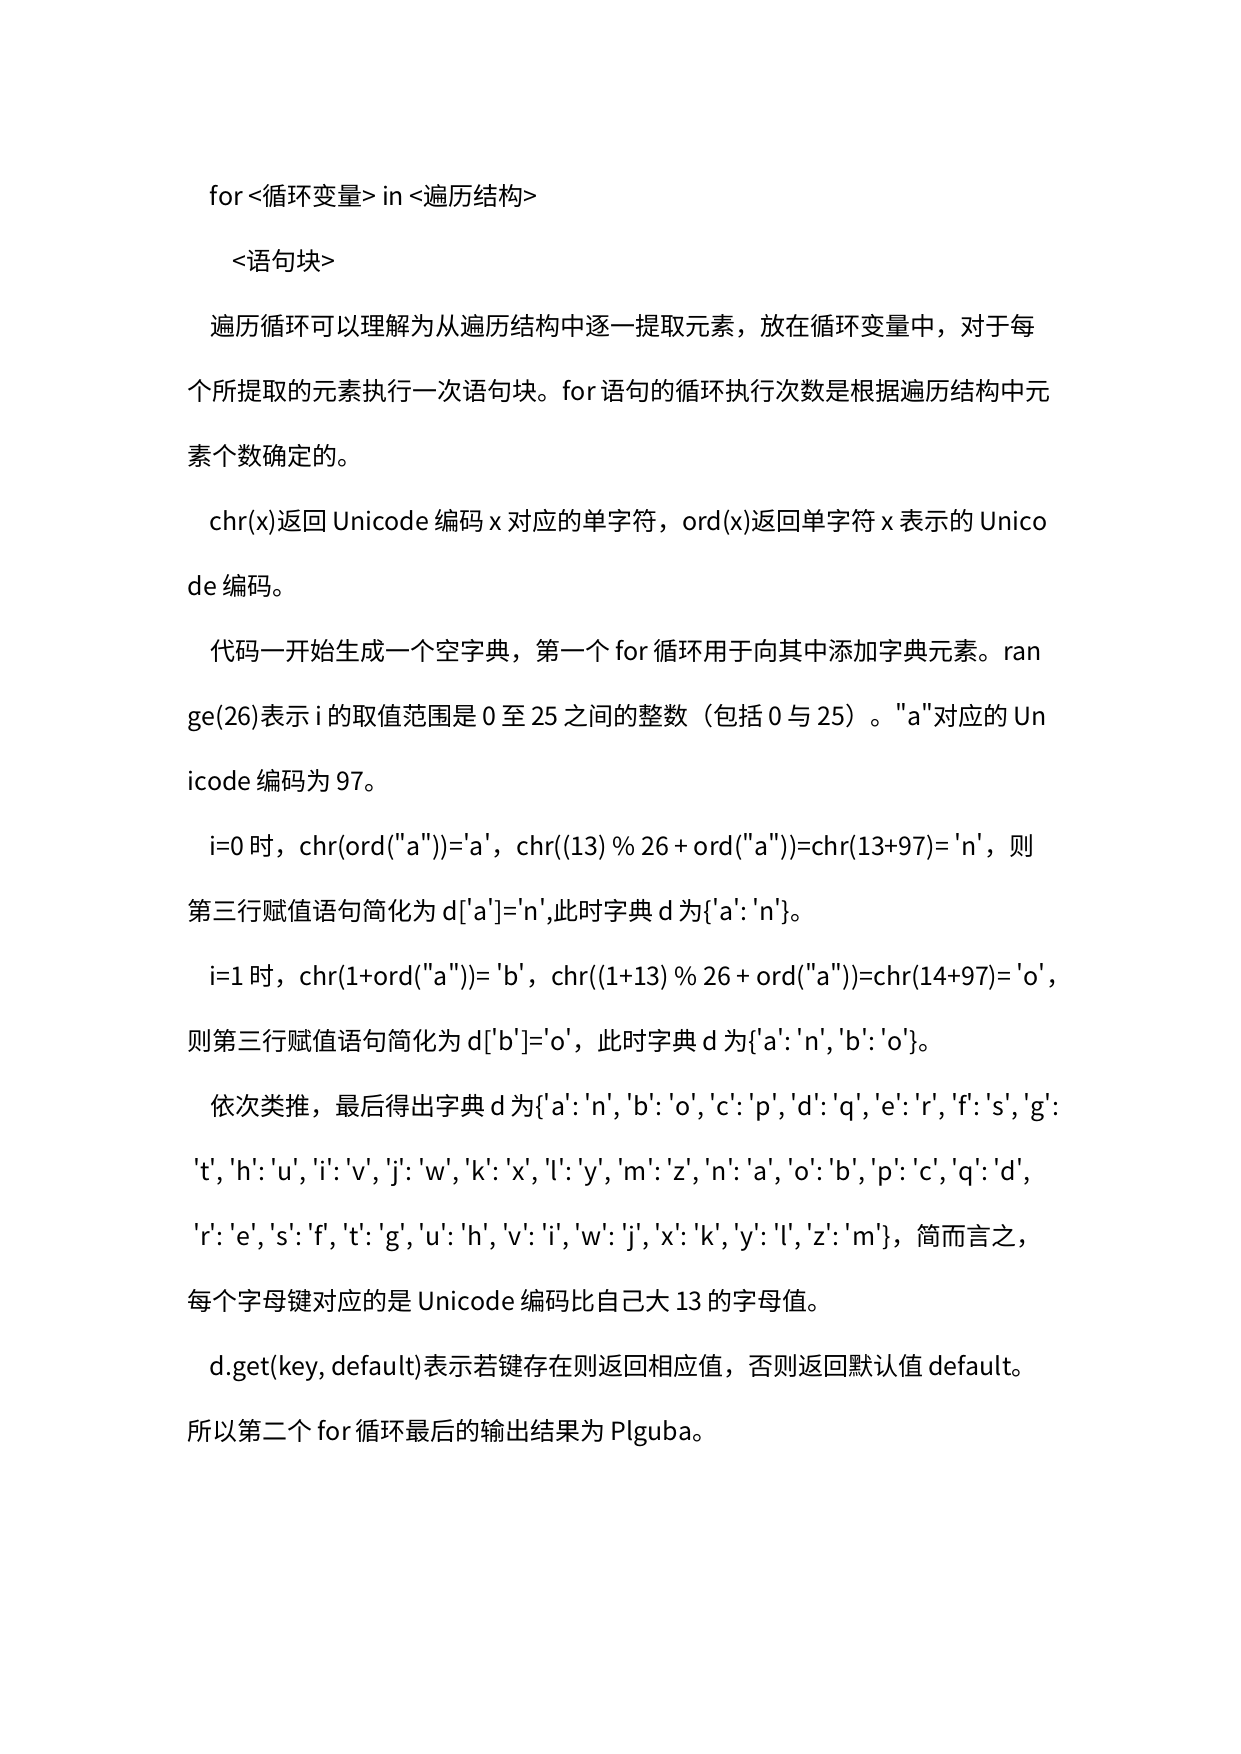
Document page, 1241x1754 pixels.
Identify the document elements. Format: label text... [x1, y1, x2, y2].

text 代码一开始生成一个空字典，第一个for循环用于向其中添加字典元素。range(26)表示i的取值范围是0至25之间的整数（包括0与25）。"a"对应的Unicode编码为97。 [187, 617, 1053, 812]
text i=1时，chr(1+ord("a"))= 'b'，chr((1+13) % 26 + ord("a"))=chr(14+97)= 'o'，则第三行赋值语句简化为d['b']='o'，此时字典d为{'a': 'n', 'b': 'o'}。 [187, 942, 1053, 1072]
text chr(x)返回Unicode编码x对应的单字符，ord(x)返回单字符x表示的Unicode编码。 [187, 487, 1053, 617]
text for <循环变量> in <遍历结构> [187, 162, 1053, 227]
text d.get(key, default)表示若键存在则返回相应值，否则返回默认值default。所以第二个for循环最后的输出结果为Plguba。 [187, 1332, 1053, 1462]
text 依次类推，最后得出字典d为{'a': 'n', 'b': 'o', 'c': 'p', 'd': 'q', 'e': 'r', 'f': 's', 'g': 't', 'h': 'u', 'i': 'v', 'j': 'w', 'k': 'x', 'l': 'y', 'm': 'z', 'n': 'a', 'o': 'b', 'p': 'c', 'q': 'd', 'r': 'e', 's': 'f', 't': 'g', 'u': 'h', 'v': 'i', 'w': 'j', 'x': 'k', 'y': 'l', 'z': 'm'}，简而言之，每个字母键对应的是Unicode编码比自己大13的字母值。 [187, 1072, 1053, 1332]
text 遍历循环可以理解为从遍历结构中逐一提取元素，放在循环变量中，对于每个所提取的元素执行一次语句块。for语句的循环执行次数是根据遍历结构中元素个数确定的。 [187, 292, 1053, 487]
text <语句块> [187, 227, 1053, 292]
text i=0时，chr(ord("a"))='a'，chr((13) % 26 + ord("a"))=chr(13+97)= 'n'，则第三行赋值语句简化为d['a']='n',此时字典d为{'a': 'n'}。 [187, 812, 1053, 942]
